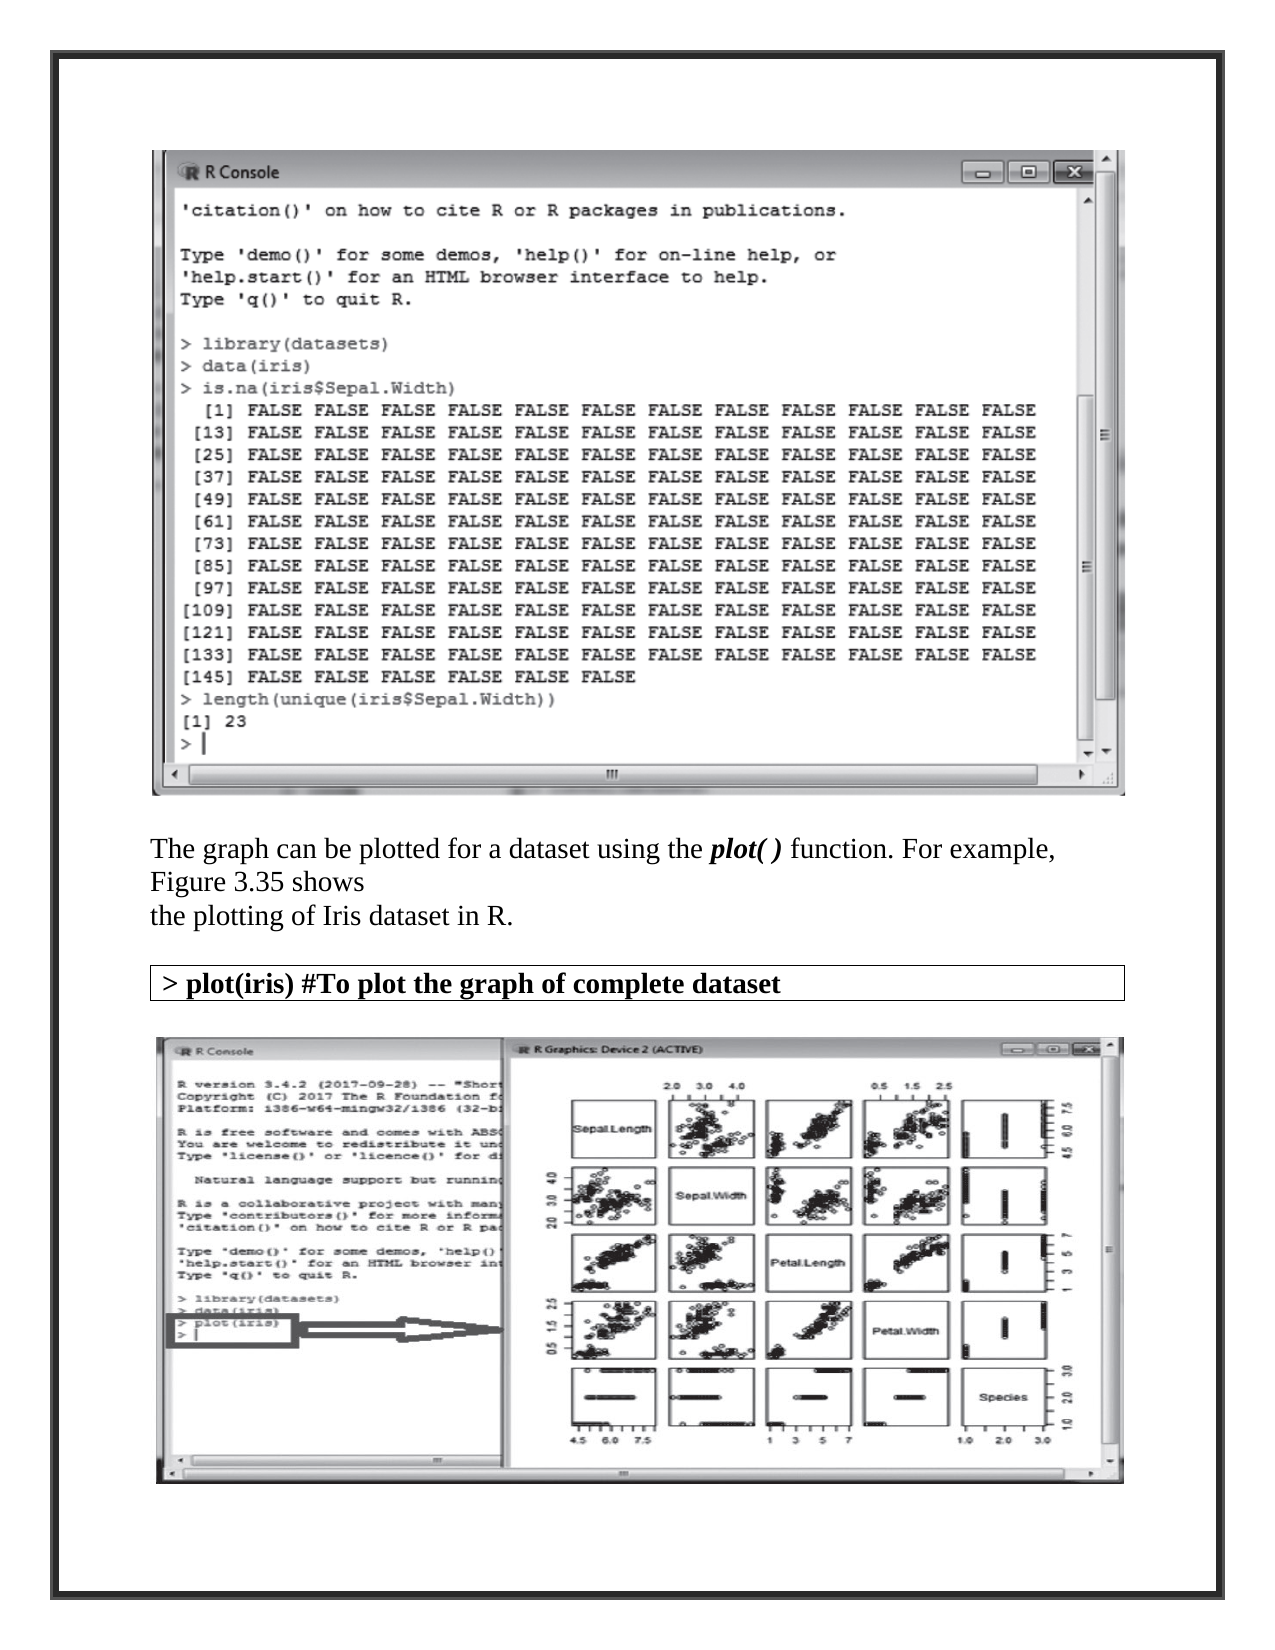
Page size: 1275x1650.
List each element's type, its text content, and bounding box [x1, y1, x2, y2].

table_header > plot(iris) #To plot the graph of complete dataset [151, 966, 1124, 1000]
text The graph can be plotted for a dataset using the plot( ) function. For example, Figure 3.35 shows [150, 831, 1125, 898]
text the plotting of Iris dataset in R. [150, 898, 1125, 932]
